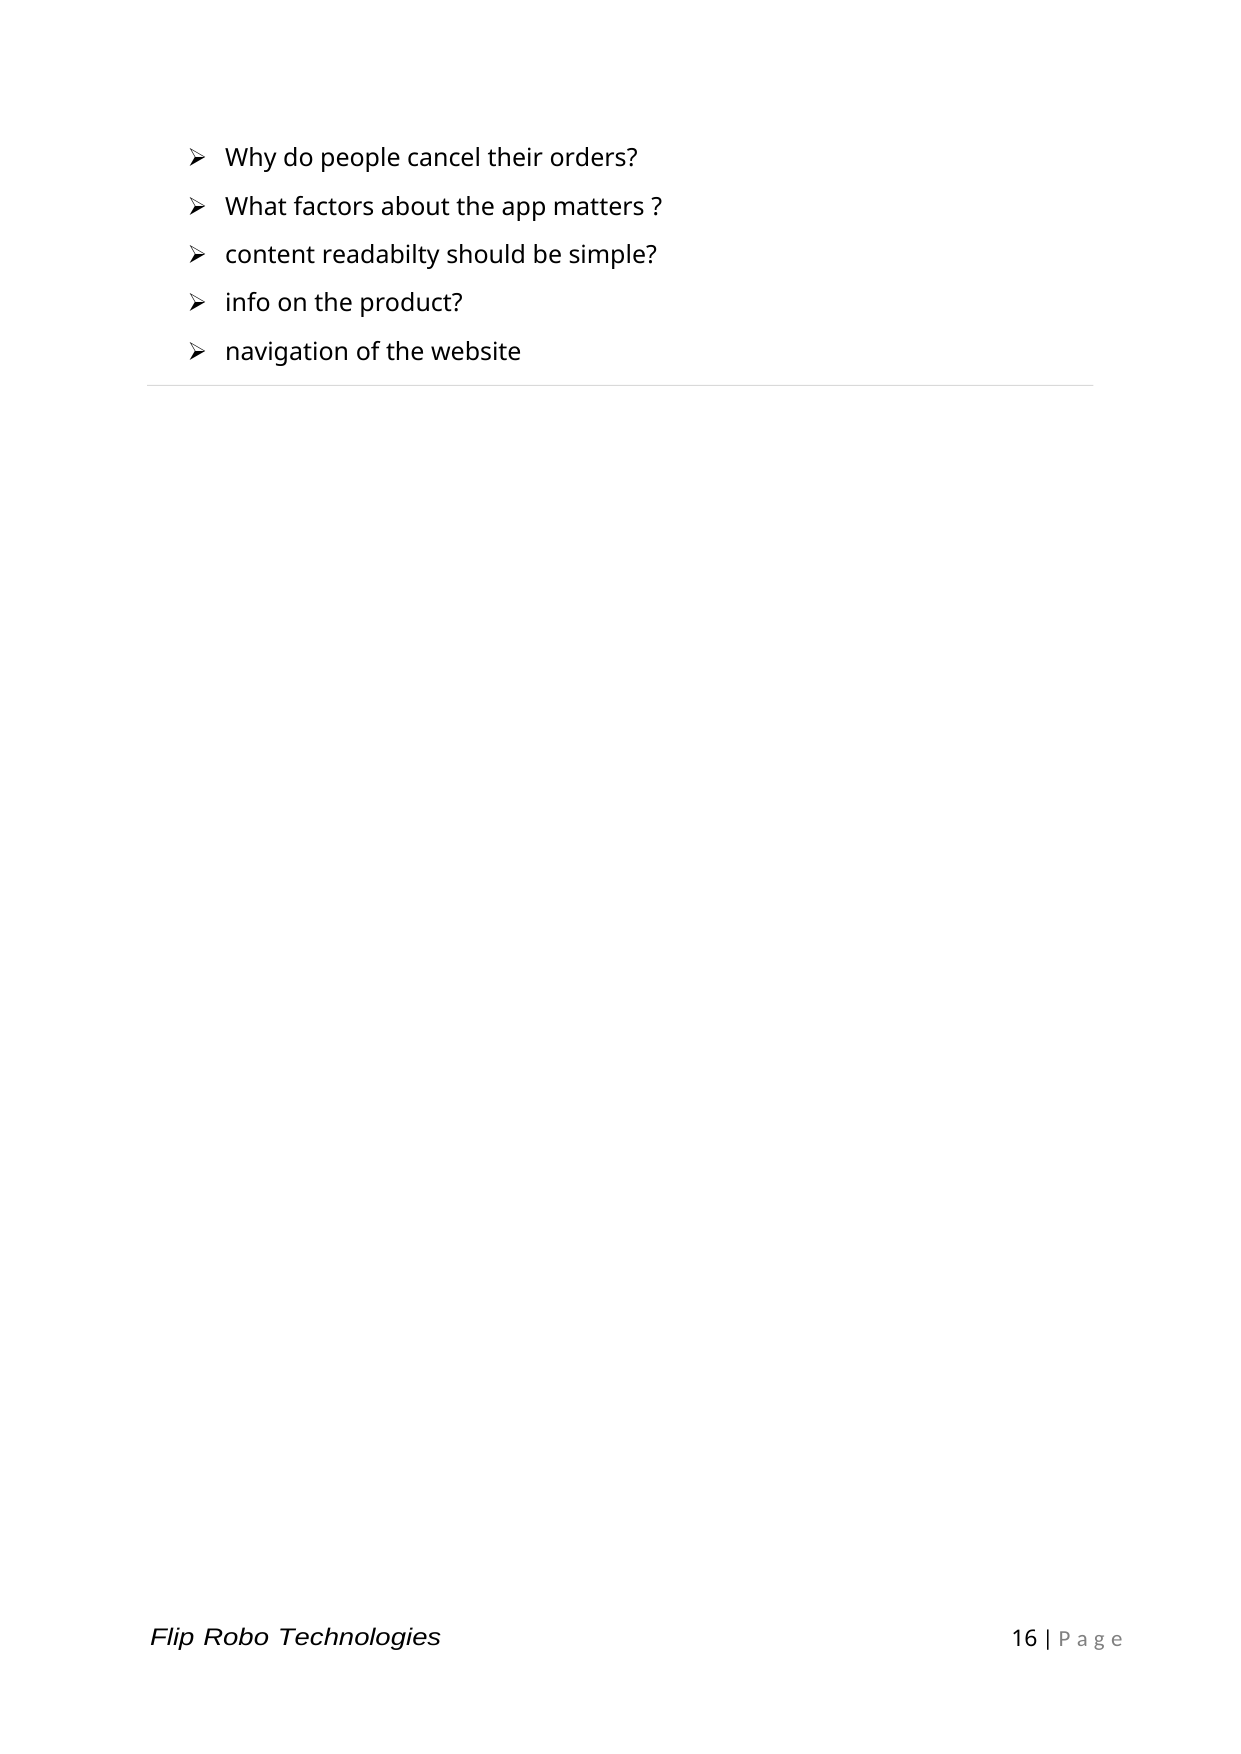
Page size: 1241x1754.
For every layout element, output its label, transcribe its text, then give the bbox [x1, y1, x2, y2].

list What factors about the app matters ? [187, 188, 1105, 222]
list navigation of the website [187, 333, 1105, 367]
list content readabilty should be simple? [187, 237, 1105, 271]
list info on the product? [187, 285, 1105, 319]
list Why do people cancel their orders? [187, 139, 1105, 174]
